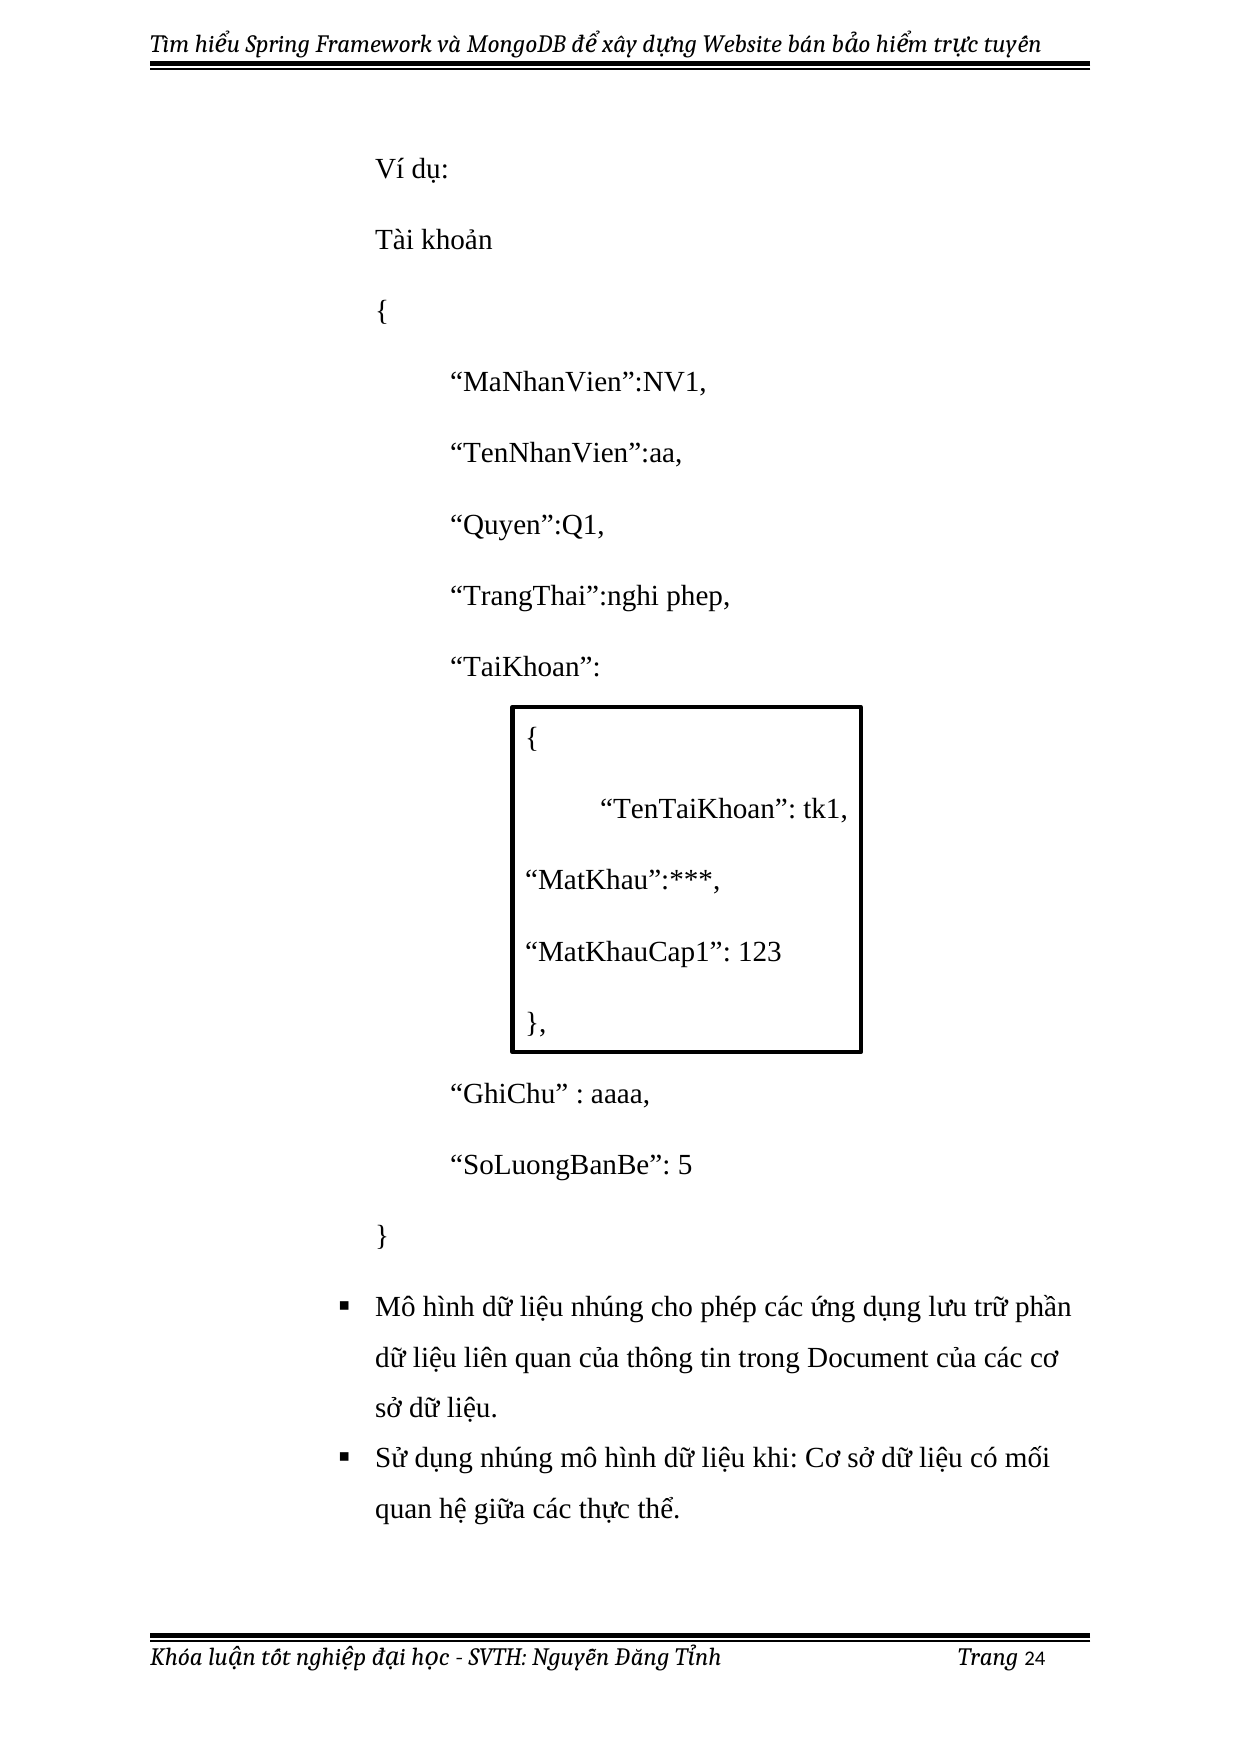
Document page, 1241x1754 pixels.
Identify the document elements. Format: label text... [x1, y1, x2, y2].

list Mô hình dữ liệu nhúng cho phép các ứng dụng lưu trữ phần dữ liệu liên quan của thông tin trong Document của các cơ sở dữ liệu. [337, 1289, 1090, 1424]
text “TrangThai”:nghi phep, [150, 578, 1090, 611]
list Ví dụ: [150, 151, 1090, 184]
text “MatKhauCap1”: 123 [150, 934, 1090, 967]
text “GhiChu” : aaaa, [150, 1076, 1090, 1109]
text “TaiKhoan”: [150, 649, 1090, 683]
text }, [150, 1005, 1090, 1038]
list Sử dụng nhúng mô hình dữ liệu khi: Cơ sở dữ liệu có mối quan hệ giữa các thực thể. [337, 1440, 1090, 1524]
text Tài khoản [150, 222, 1090, 256]
text “TenTaiKhoan”: tk1, [150, 791, 1090, 825]
text { [150, 720, 1090, 754]
text } [225, 1218, 1090, 1252]
text “Quyen”:Q1, [150, 507, 1090, 540]
text “MatKhau”:***, [150, 862, 1090, 896]
text “SoLuongBanBe”: 5 [150, 1147, 1090, 1181]
text “MaNhanVien”:NV1, [150, 364, 1090, 398]
text “TenNhanVien”:aa, [150, 436, 1090, 469]
text { [150, 293, 1090, 327]
